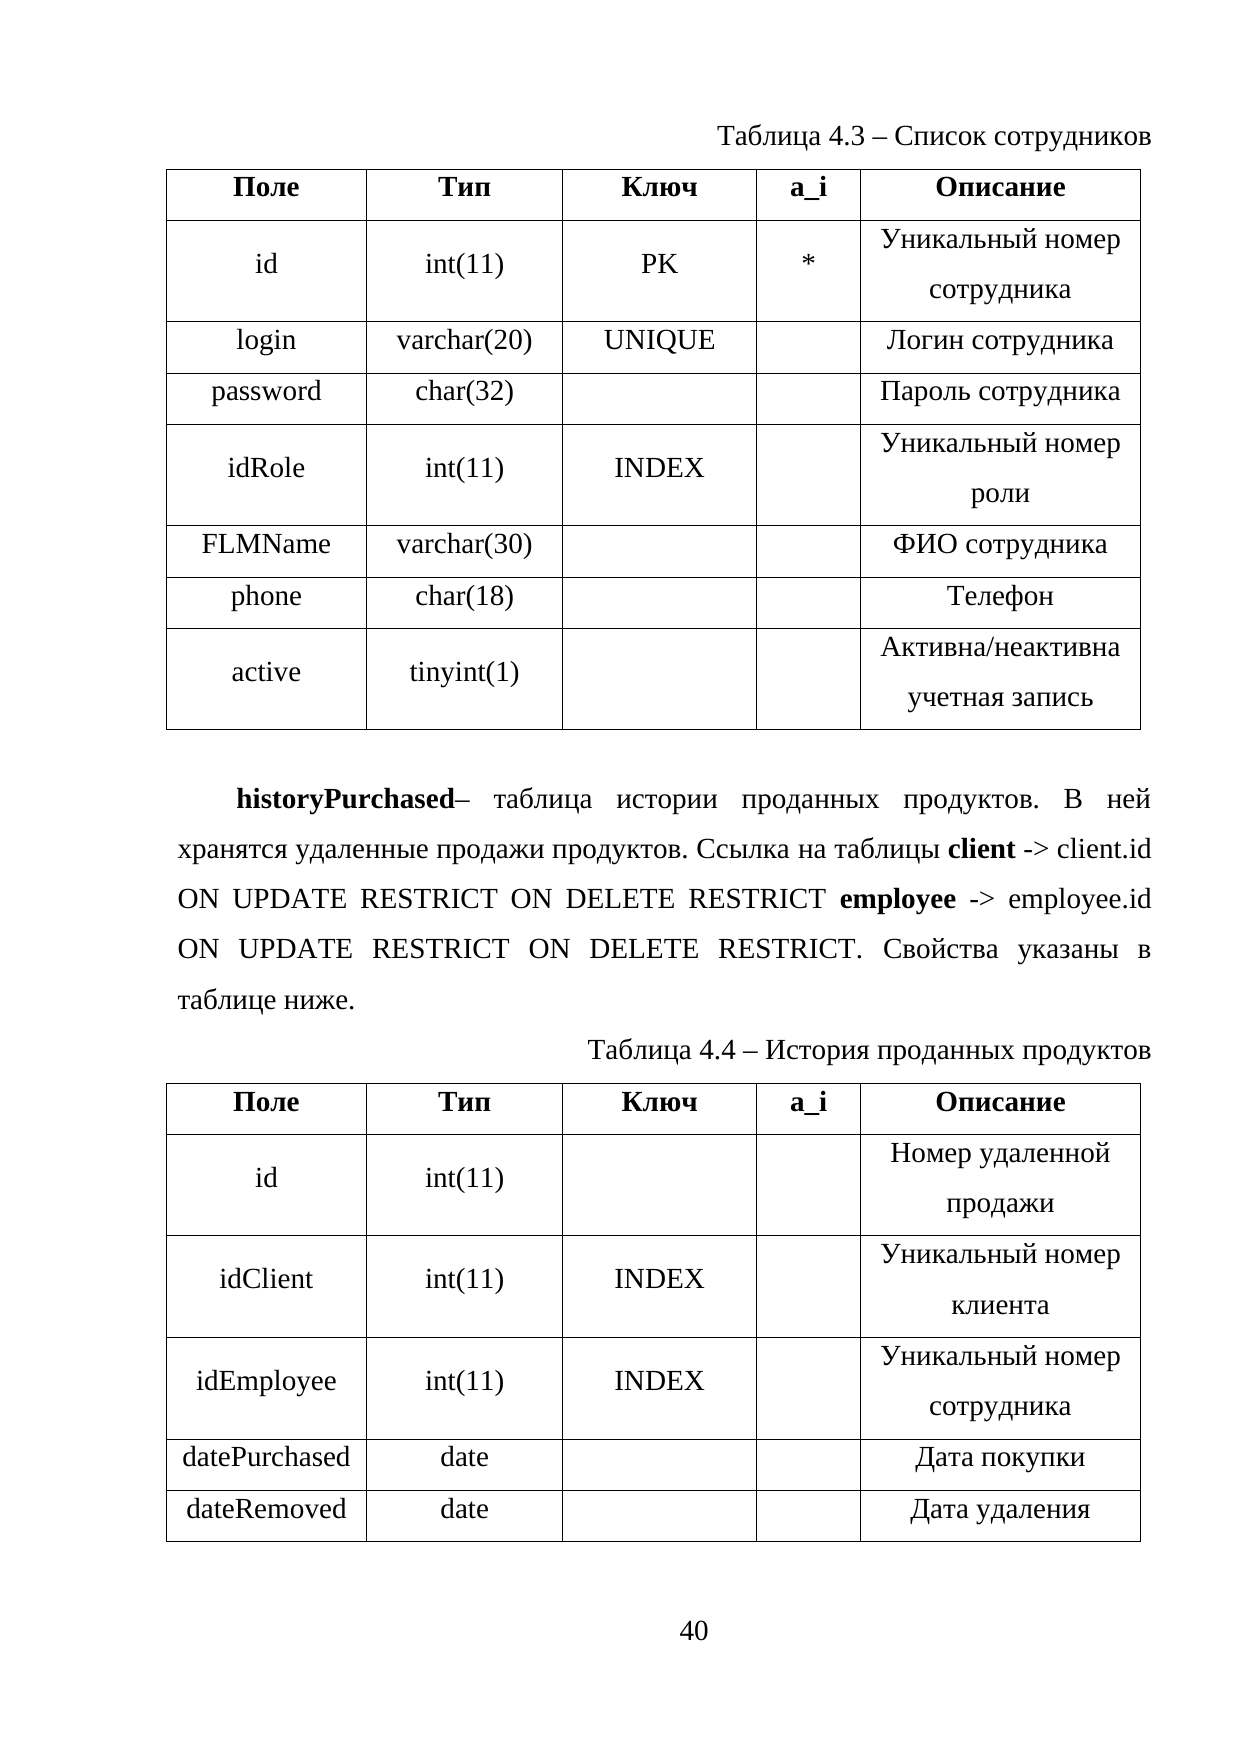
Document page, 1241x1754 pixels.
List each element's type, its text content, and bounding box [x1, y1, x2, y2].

table_cell active [167, 629, 366, 729]
table_cell [563, 1135, 756, 1235]
table_cell Уникальный номер клиента [861, 1236, 1140, 1337]
table_cell INDEX [563, 425, 756, 525]
table_cell [757, 1491, 860, 1541]
table_cell Номер удаленной продажи [861, 1135, 1140, 1235]
table_cell login [167, 322, 366, 372]
table_cell UNIQUE [563, 322, 756, 372]
table_cell [757, 374, 860, 424]
table_cell Уникальный номер сотрудника [861, 221, 1140, 321]
table_header Ключ [563, 170, 756, 220]
table_header Тип [367, 170, 562, 220]
table_cell date [367, 1440, 562, 1490]
table_cell [757, 1236, 860, 1337]
table_cell idEmployee [167, 1338, 366, 1438]
table_cell [563, 1440, 756, 1490]
table_cell Пароль сотрудника [861, 374, 1140, 424]
table_cell date [367, 1491, 562, 1541]
table_cell Телефон [861, 578, 1140, 628]
table_cell int(11) [367, 1135, 562, 1235]
table_header a_i [757, 1084, 860, 1134]
table_cell password [167, 374, 366, 424]
table_header Поле [167, 1084, 366, 1134]
table_cell [757, 1338, 860, 1438]
table_cell Уникальный номер роли [861, 425, 1140, 525]
table_cell [757, 1440, 860, 1490]
table_cell [563, 374, 756, 424]
table_cell int(11) [367, 221, 562, 321]
table_cell * [757, 221, 860, 321]
table_cell dateRemoved [167, 1491, 366, 1541]
table_cell Логин сотрудника [861, 322, 1140, 372]
table_cell [563, 629, 756, 729]
table_cell Дата покупки [861, 1440, 1140, 1490]
table_cell INDEX [563, 1236, 756, 1337]
table_header Поле [167, 170, 366, 220]
table_cell ФИО сотрудника [861, 526, 1140, 577]
table_cell idClient [167, 1236, 366, 1337]
table_cell int(11) [367, 1236, 562, 1337]
table_cell [757, 578, 860, 628]
table_cell id [167, 221, 366, 321]
table_cell [757, 425, 860, 525]
table_cell char(32) [367, 374, 562, 424]
table_cell datePurchased [167, 1440, 366, 1490]
table_cell [563, 578, 756, 628]
table_cell Дата удаления [861, 1491, 1140, 1541]
table_cell idRole [167, 425, 366, 525]
table_cell varchar(30) [367, 526, 562, 577]
table_cell varchar(20) [367, 322, 562, 372]
table_header Тип [367, 1084, 562, 1134]
table_cell [757, 526, 860, 577]
table_header Описание [861, 170, 1140, 220]
table_cell [563, 1491, 756, 1541]
table_cell tinyint(1) [367, 629, 562, 729]
table_cell FLMName [167, 526, 366, 577]
table_cell [563, 526, 756, 577]
table_cell [757, 322, 860, 372]
table_cell int(11) [367, 425, 562, 525]
table_cell Активна/неактивна учетная запись [861, 629, 1140, 729]
table_header Ключ [563, 1084, 756, 1134]
table_header a_i [757, 170, 860, 220]
table_cell id [167, 1135, 366, 1235]
table_cell [757, 1135, 860, 1235]
table_cell phone [167, 578, 366, 628]
table_cell Уникальный номер сотрудника [861, 1338, 1140, 1438]
table_cell int(11) [367, 1338, 562, 1438]
table_cell char(18) [367, 578, 562, 628]
table_header Описание [861, 1084, 1140, 1134]
table_cell [757, 629, 860, 729]
text historyPurchased– таблица истории проданных продуктов. В ней хранятся удаленные продажи продуктов. Ссылка на таблицы client -> client.id ON UPDATE RESTRICT ON DELETE RESTRICT employee -> employee.id ON UPDATE RESTRICT ON DELETE RESTRICT. Свойства указаны в таблице ниже. [177, 781, 1152, 1016]
table_cell INDEX [563, 1338, 756, 1438]
table_cell PK [563, 221, 756, 321]
